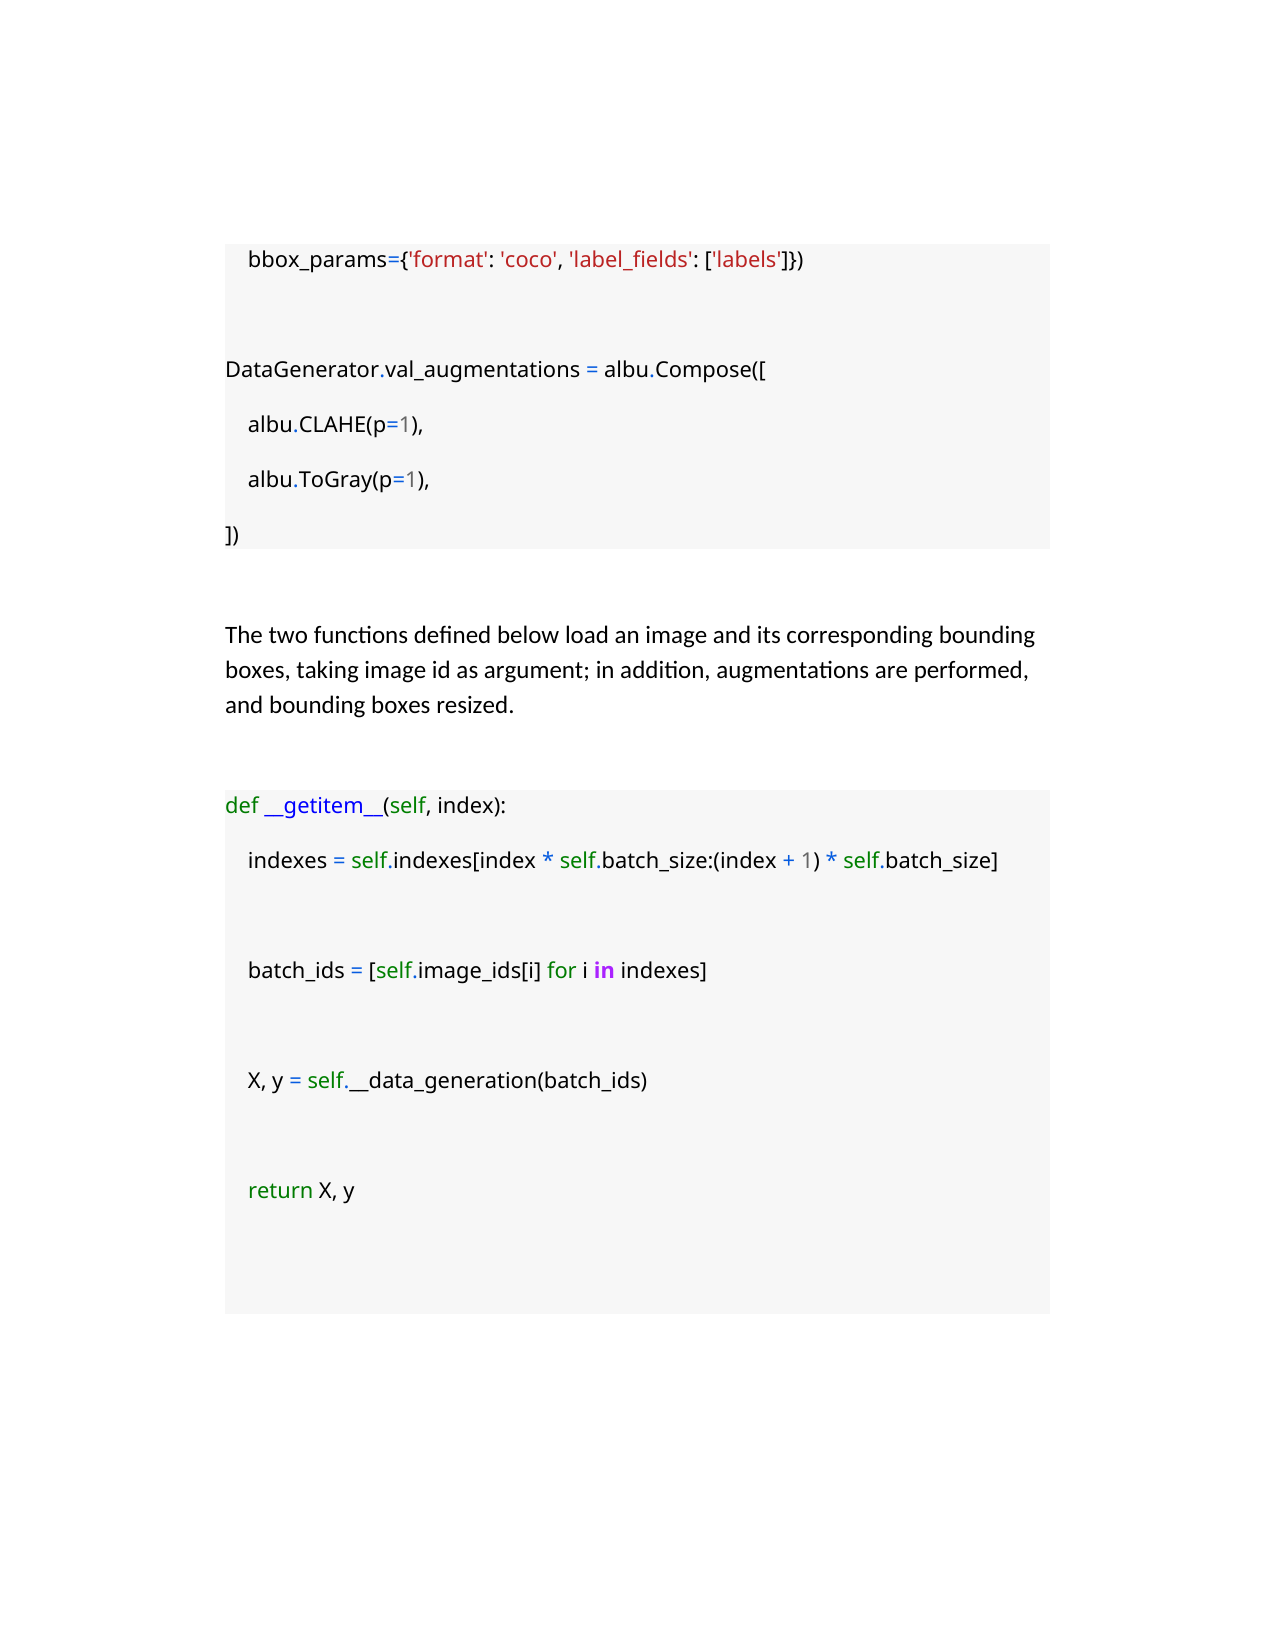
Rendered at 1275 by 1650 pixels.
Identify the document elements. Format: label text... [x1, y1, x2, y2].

text albu.CLAHE(p=1), [225, 409, 1050, 439]
text bbox_params={'format': 'coco', 'label_fields': ['labels']}) [225, 244, 1050, 274]
text The two functions defined below load an image and its corresponding bounding boxes, taking image id as argument; in addition, augmentations are performed, and bounding boxes resized. [225, 619, 1050, 720]
text X, y = self.__data_generation(batch_ids) [225, 1065, 1050, 1094]
text batch_ids = [self.image_ids[i] for i in indexes] [225, 955, 1050, 984]
text albu.ToGray(p=1), [225, 464, 1050, 494]
text DataGenerator.val_augmentations = albu.Compose([ [225, 354, 1050, 384]
text indexes = self.indexes[index * self.batch_size:(index + 1) * self.batch_size] [225, 845, 1050, 874]
text def __getitem__(self, index): [225, 790, 1050, 819]
text return X, y [225, 1175, 1050, 1204]
text ]) [225, 519, 1050, 549]
